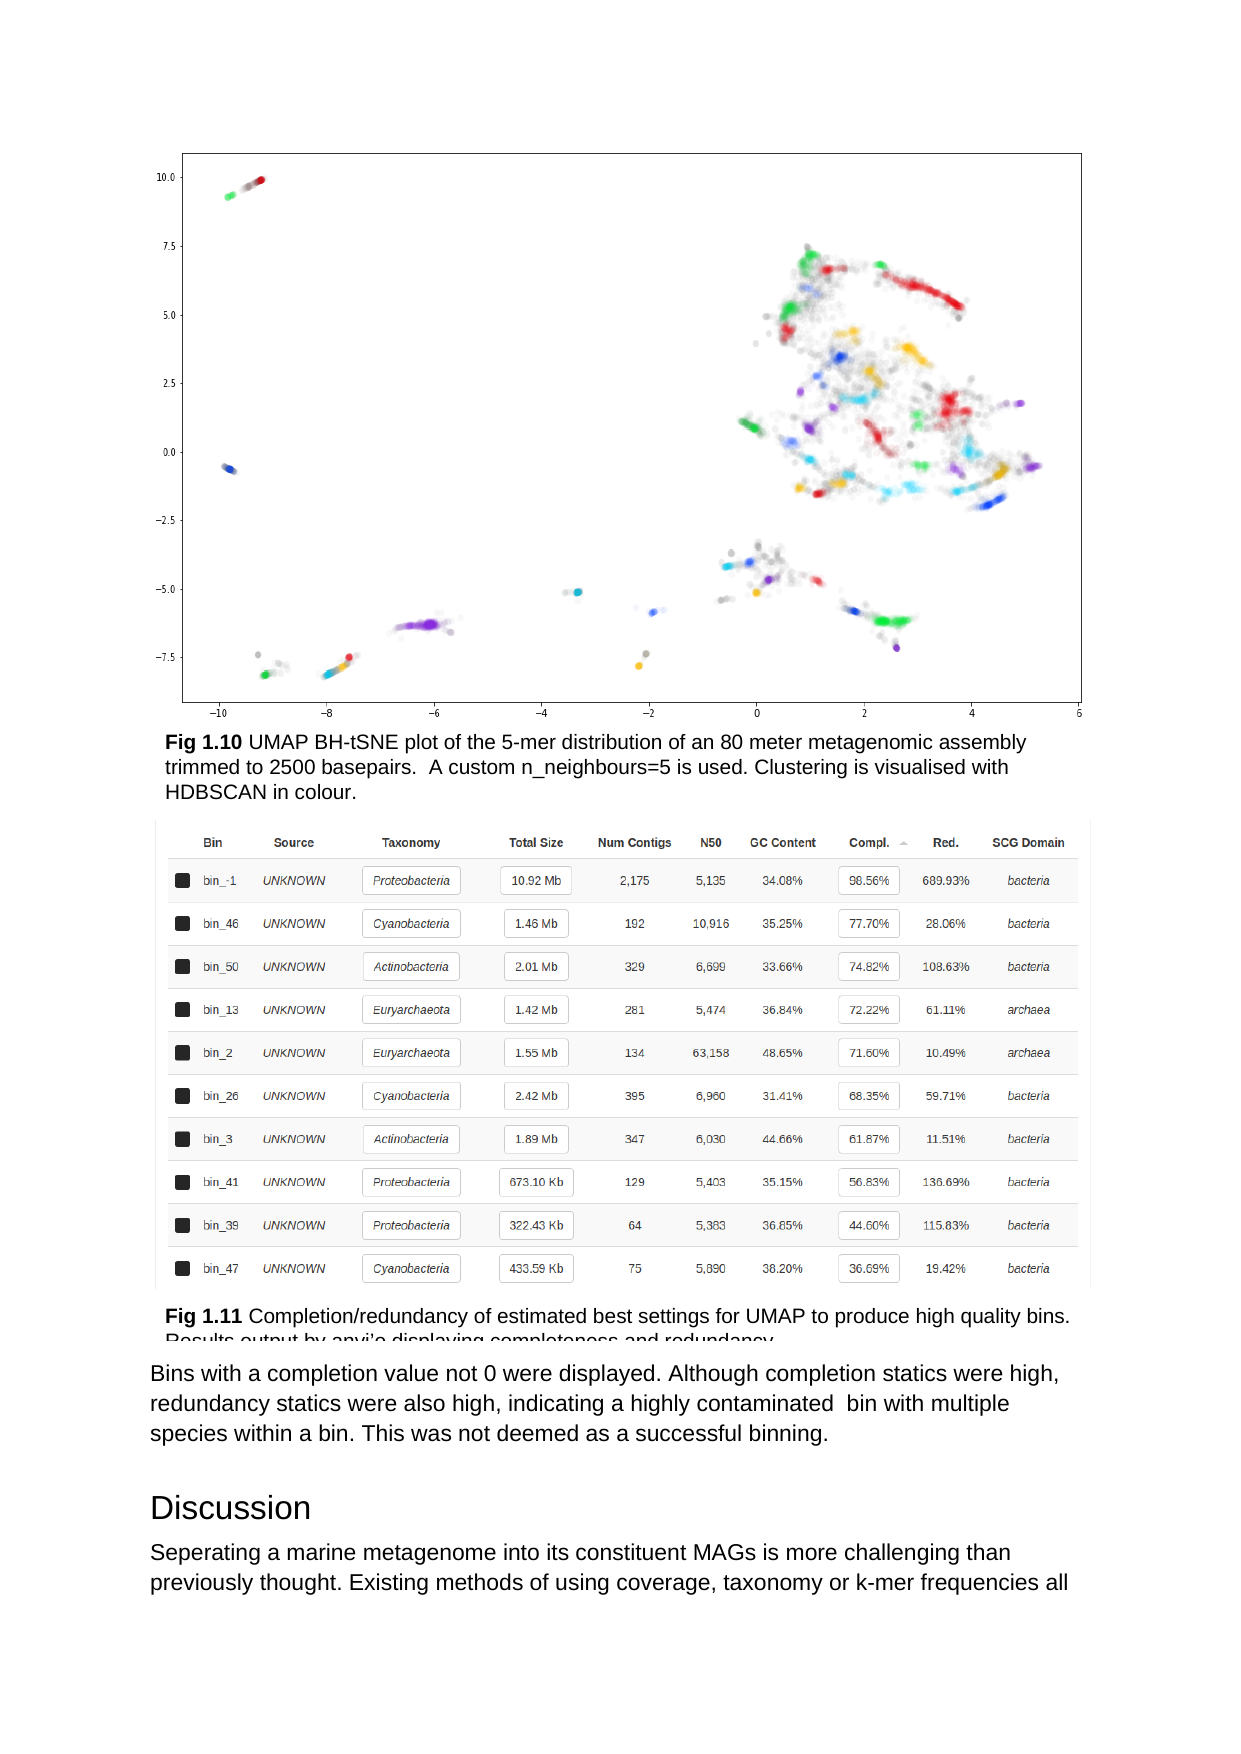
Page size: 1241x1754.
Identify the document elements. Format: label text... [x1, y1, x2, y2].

picture [150, 150, 1089, 723]
subtitle Discussion [150, 1488, 1090, 1526]
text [150, 1539, 1090, 1595]
picture [150, 820, 1091, 1289]
text Bins with a completion value not 0 were displayed. Although completion statics were high, redundancy statics were also high, indicating a highly contaminated bin with multiple species within a bin. This was not deemed as a successful binning. [150, 1360, 1090, 1446]
